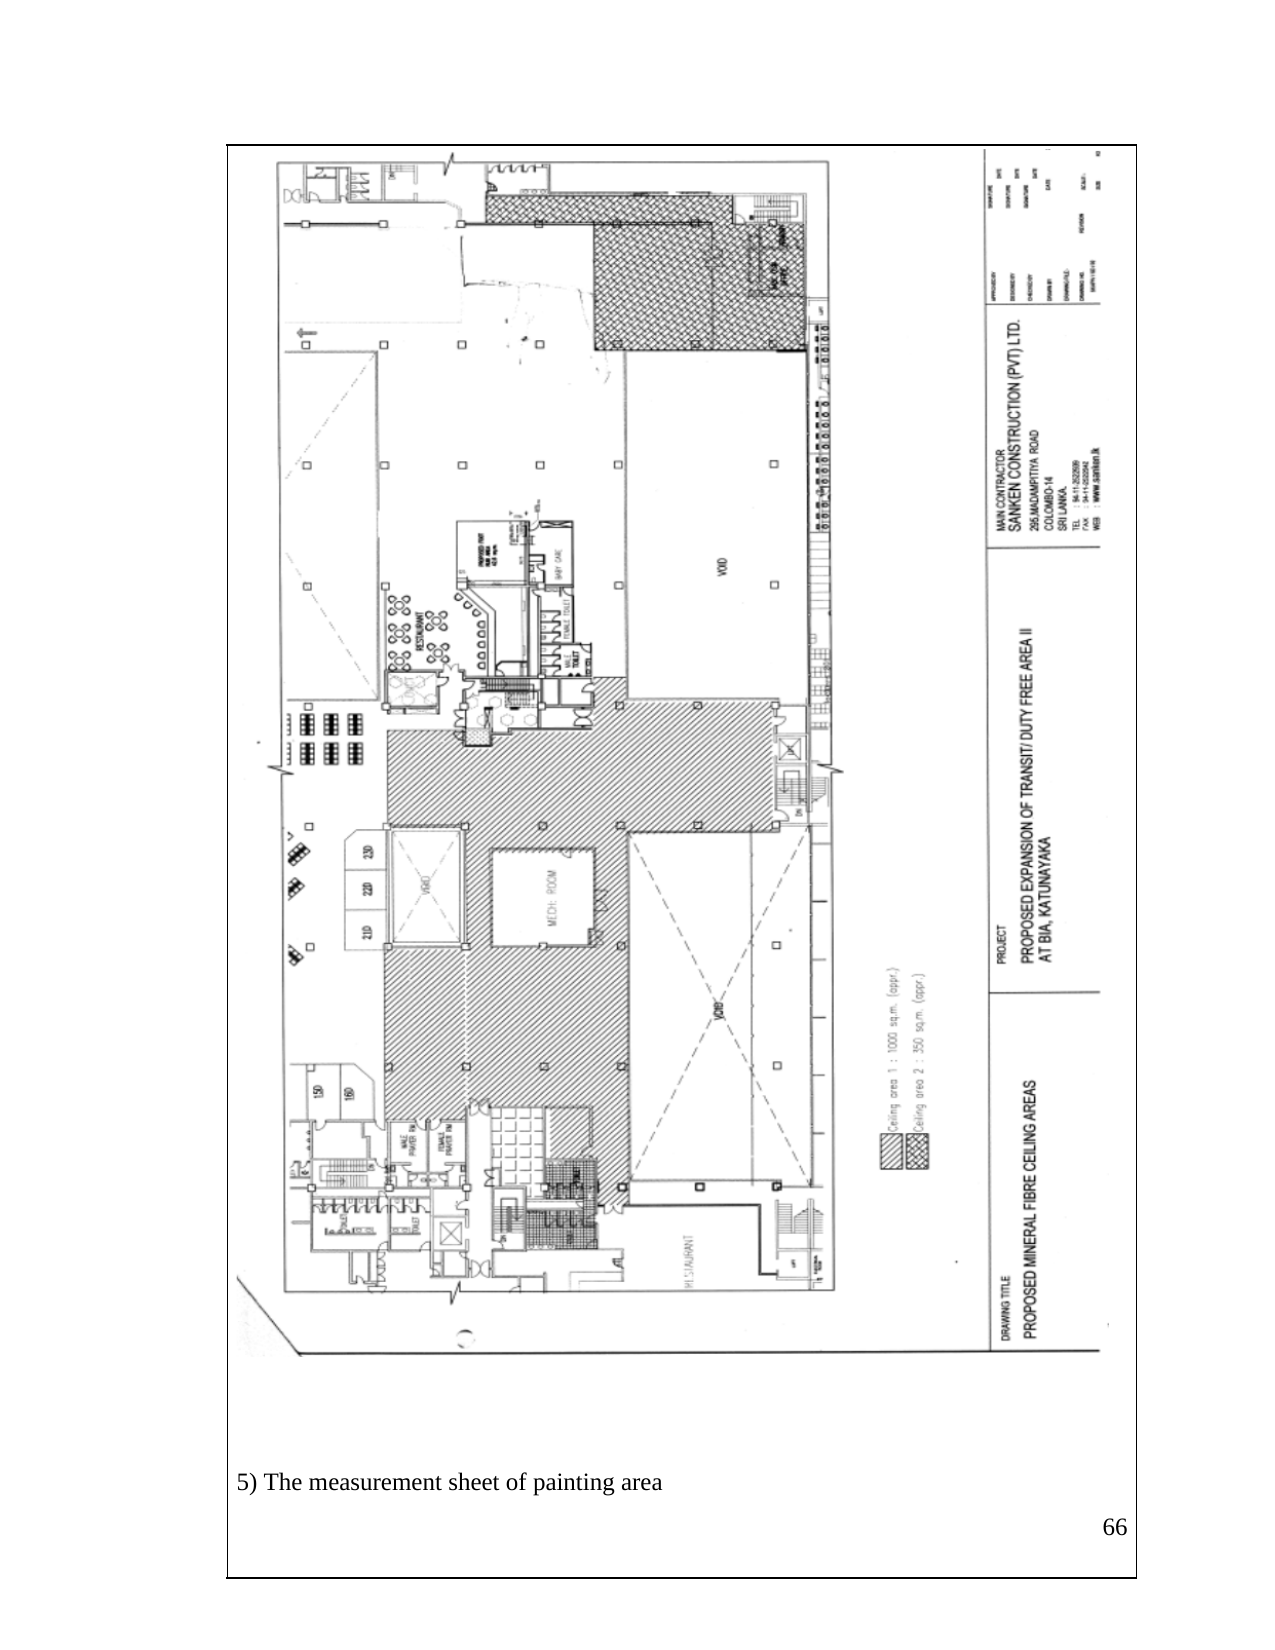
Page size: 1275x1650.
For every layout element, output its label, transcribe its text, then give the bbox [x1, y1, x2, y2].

text 5) The measurement sheet of painting area [236, 1467, 1127, 1496]
picture [237, 150, 1108, 1356]
